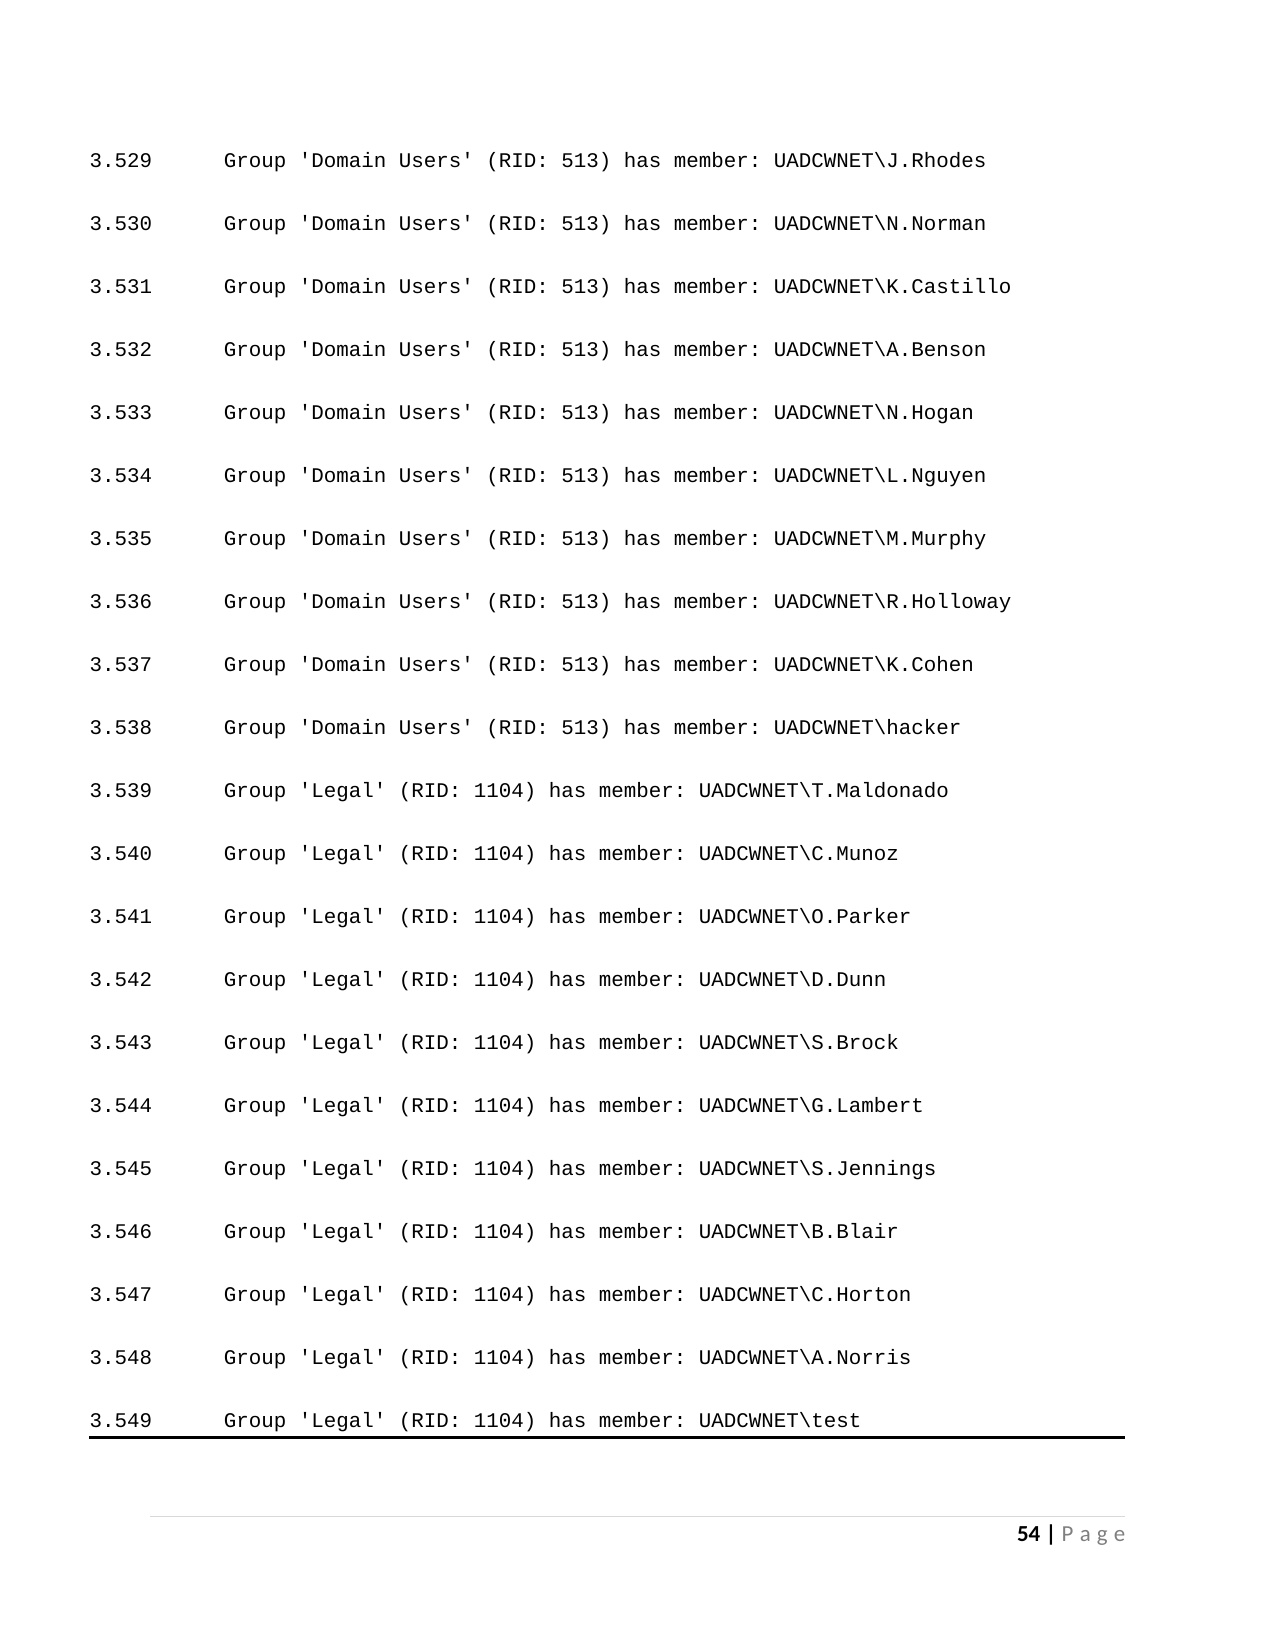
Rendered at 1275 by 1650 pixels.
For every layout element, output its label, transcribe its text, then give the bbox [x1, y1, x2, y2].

subtitle Group 'Domain Users' (RID: 513) has member: UADCWNET\J.Rhodes [89, 150, 1125, 174]
subtitle Group 'Legal' (RID: 1104) has member: UADCWNET\S.Jennings [89, 1158, 1125, 1182]
subtitle Group 'Legal' (RID: 1104) has member: UADCWNET\O.Parker [89, 906, 1125, 930]
subtitle Group 'Domain Users' (RID: 513) has member: UADCWNET\L.Nguyen [89, 465, 1125, 489]
subtitle Group 'Legal' (RID: 1104) has member: UADCWNET\B.Blair [89, 1221, 1125, 1245]
subtitle Group 'Legal' (RID: 1104) has member: UADCWNET\S.Brock [89, 1032, 1125, 1056]
subtitle Group 'Domain Users' (RID: 513) has member: UADCWNET\M.Murphy [89, 528, 1125, 552]
subtitle Group 'Domain Users' (RID: 513) has member: UADCWNET\R.Holloway [89, 591, 1125, 615]
subtitle Group 'Domain Users' (RID: 513) has member: UADCWNET\K.Cohen [89, 654, 1125, 678]
subtitle Group 'Domain Users' (RID: 513) has member: UADCWNET\A.Benson [89, 339, 1125, 363]
subtitle Group 'Domain Users' (RID: 513) has member: UADCWNET\N.Norman [89, 213, 1125, 237]
subtitle Group 'Legal' (RID: 1104) has member: UADCWNET\T.Maldonado [89, 780, 1125, 804]
subtitle Group 'Domain Users' (RID: 513) has member: UADCWNET\N.Hogan [89, 402, 1125, 426]
subtitle Group 'Domain Users' (RID: 513) has member: UADCWNET\K.Castillo [89, 276, 1125, 300]
subtitle Group 'Legal' (RID: 1104) has member: UADCWNET\test [89, 1410, 1125, 1436]
subtitle Group 'Legal' (RID: 1104) has member: UADCWNET\C.Munoz [89, 843, 1125, 867]
subtitle Group 'Domain Users' (RID: 513) has member: UADCWNET\hacker [89, 717, 1125, 741]
subtitle Group 'Legal' (RID: 1104) has member: UADCWNET\C.Horton [89, 1284, 1125, 1308]
subtitle Group 'Legal' (RID: 1104) has member: UADCWNET\A.Norris [89, 1347, 1125, 1371]
subtitle Group 'Legal' (RID: 1104) has member: UADCWNET\G.Lambert [89, 1095, 1125, 1119]
subtitle Group 'Legal' (RID: 1104) has member: UADCWNET\D.Dunn [89, 969, 1125, 993]
